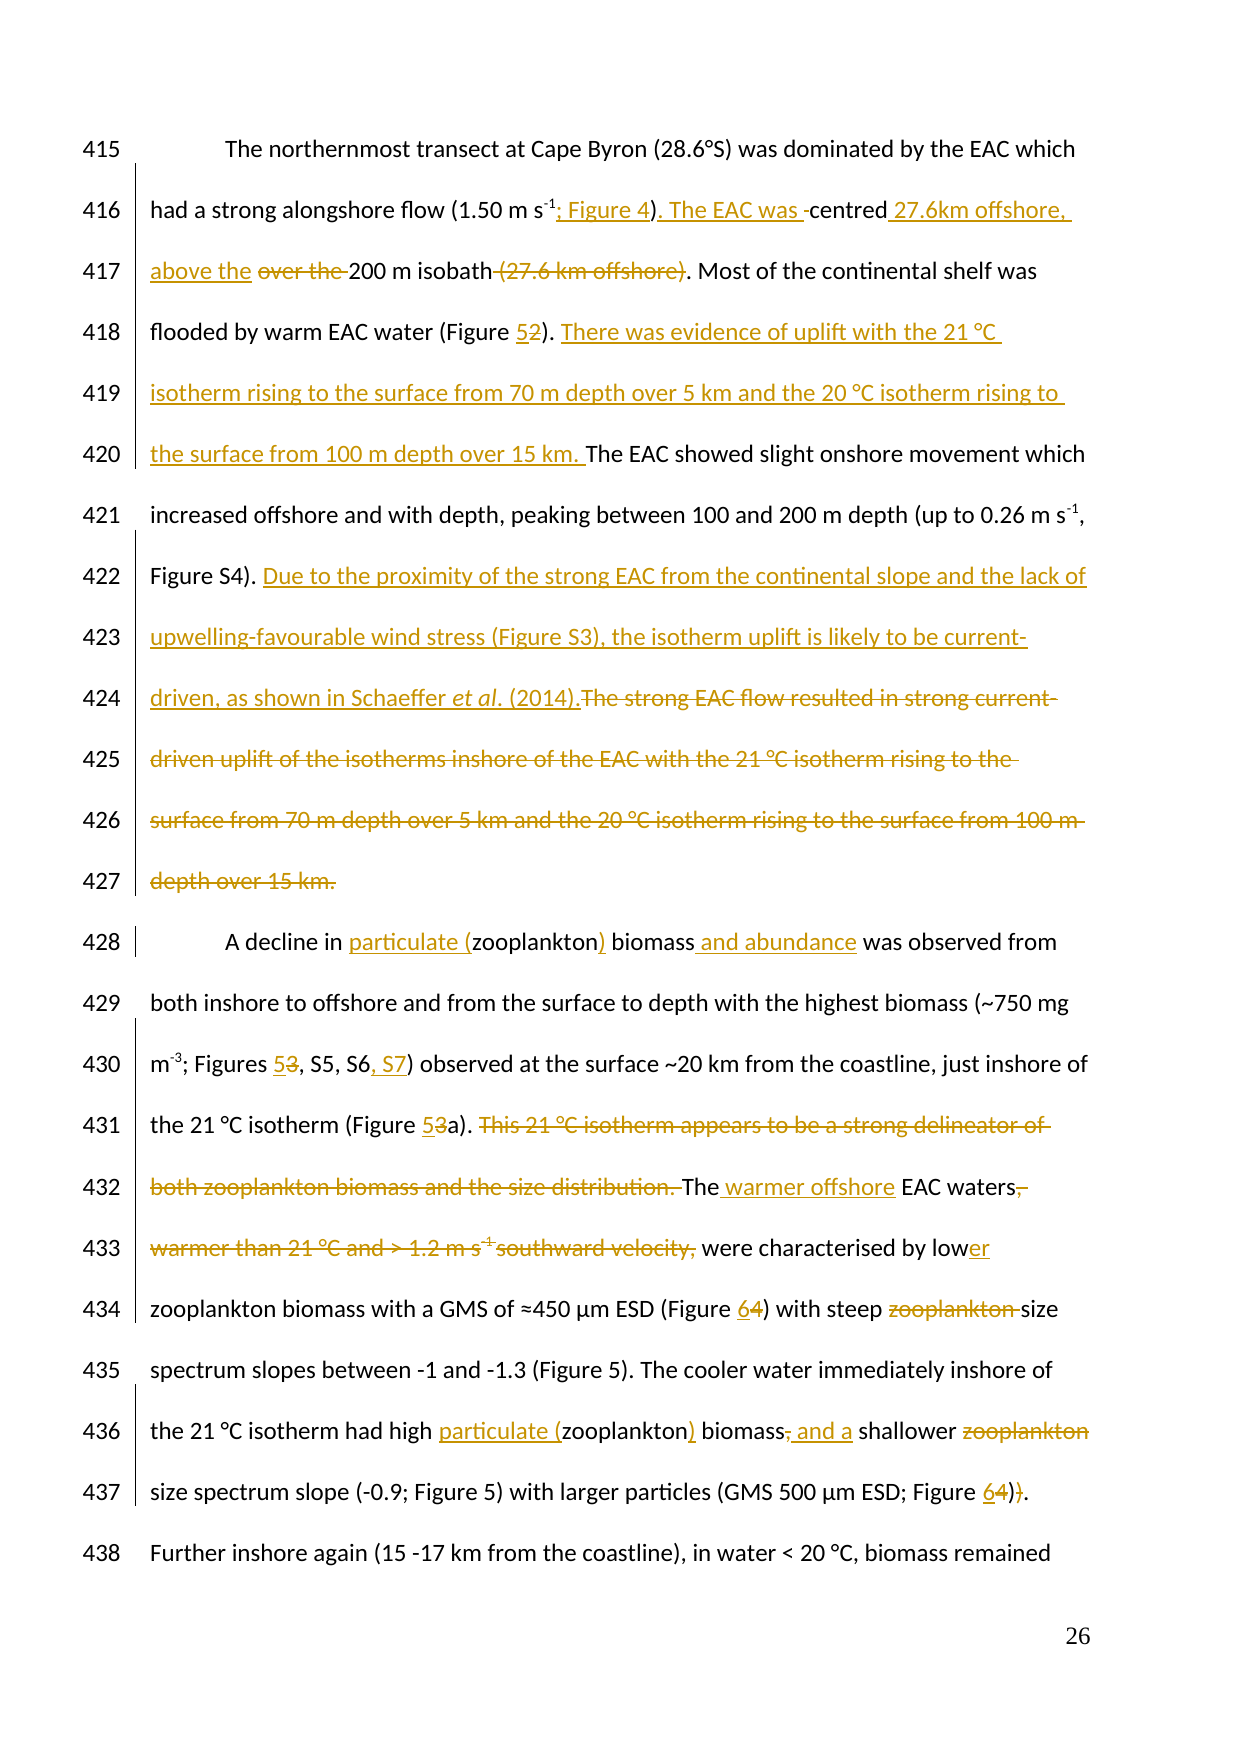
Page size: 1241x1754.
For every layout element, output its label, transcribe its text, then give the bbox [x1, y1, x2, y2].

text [150, 926, 1090, 1567]
text The northernmost transect at Cape Byron (28.6°S) was dominated by the EAC which had a strong alongshore flow (1.50 m s-1)centred 200 m isobath. Most of the continental shelf was flooded by warm EAC water (Figure ). The EAC showed slight onshore movement which increased offshore and with depth, peaking between 100 and 200 m depth (up to 0.26 m s-1, Figure S4). [150, 133, 1090, 896]
